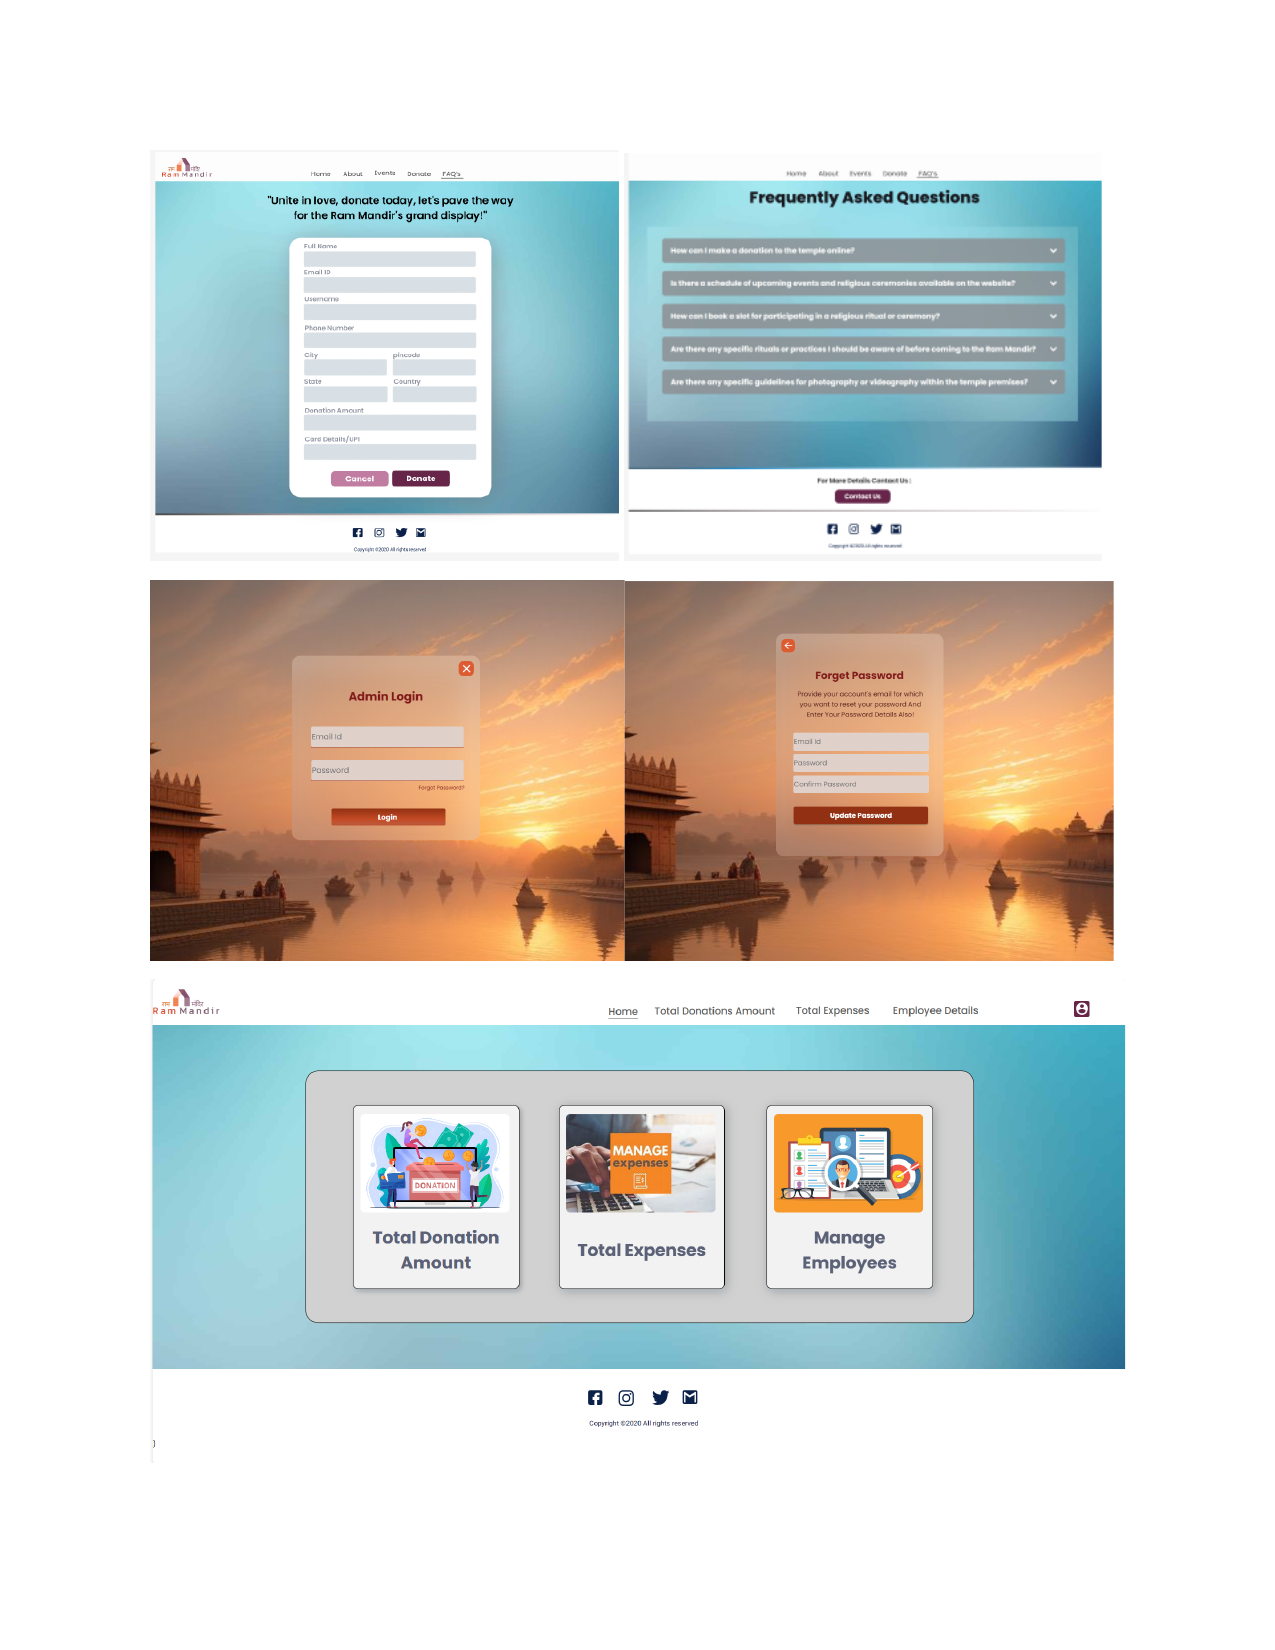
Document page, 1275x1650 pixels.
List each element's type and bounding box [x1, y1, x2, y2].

picture [150, 580, 1114, 961]
picture [150, 150, 619, 561]
picture [624, 153, 1102, 561]
picture [150, 979, 1125, 1463]
